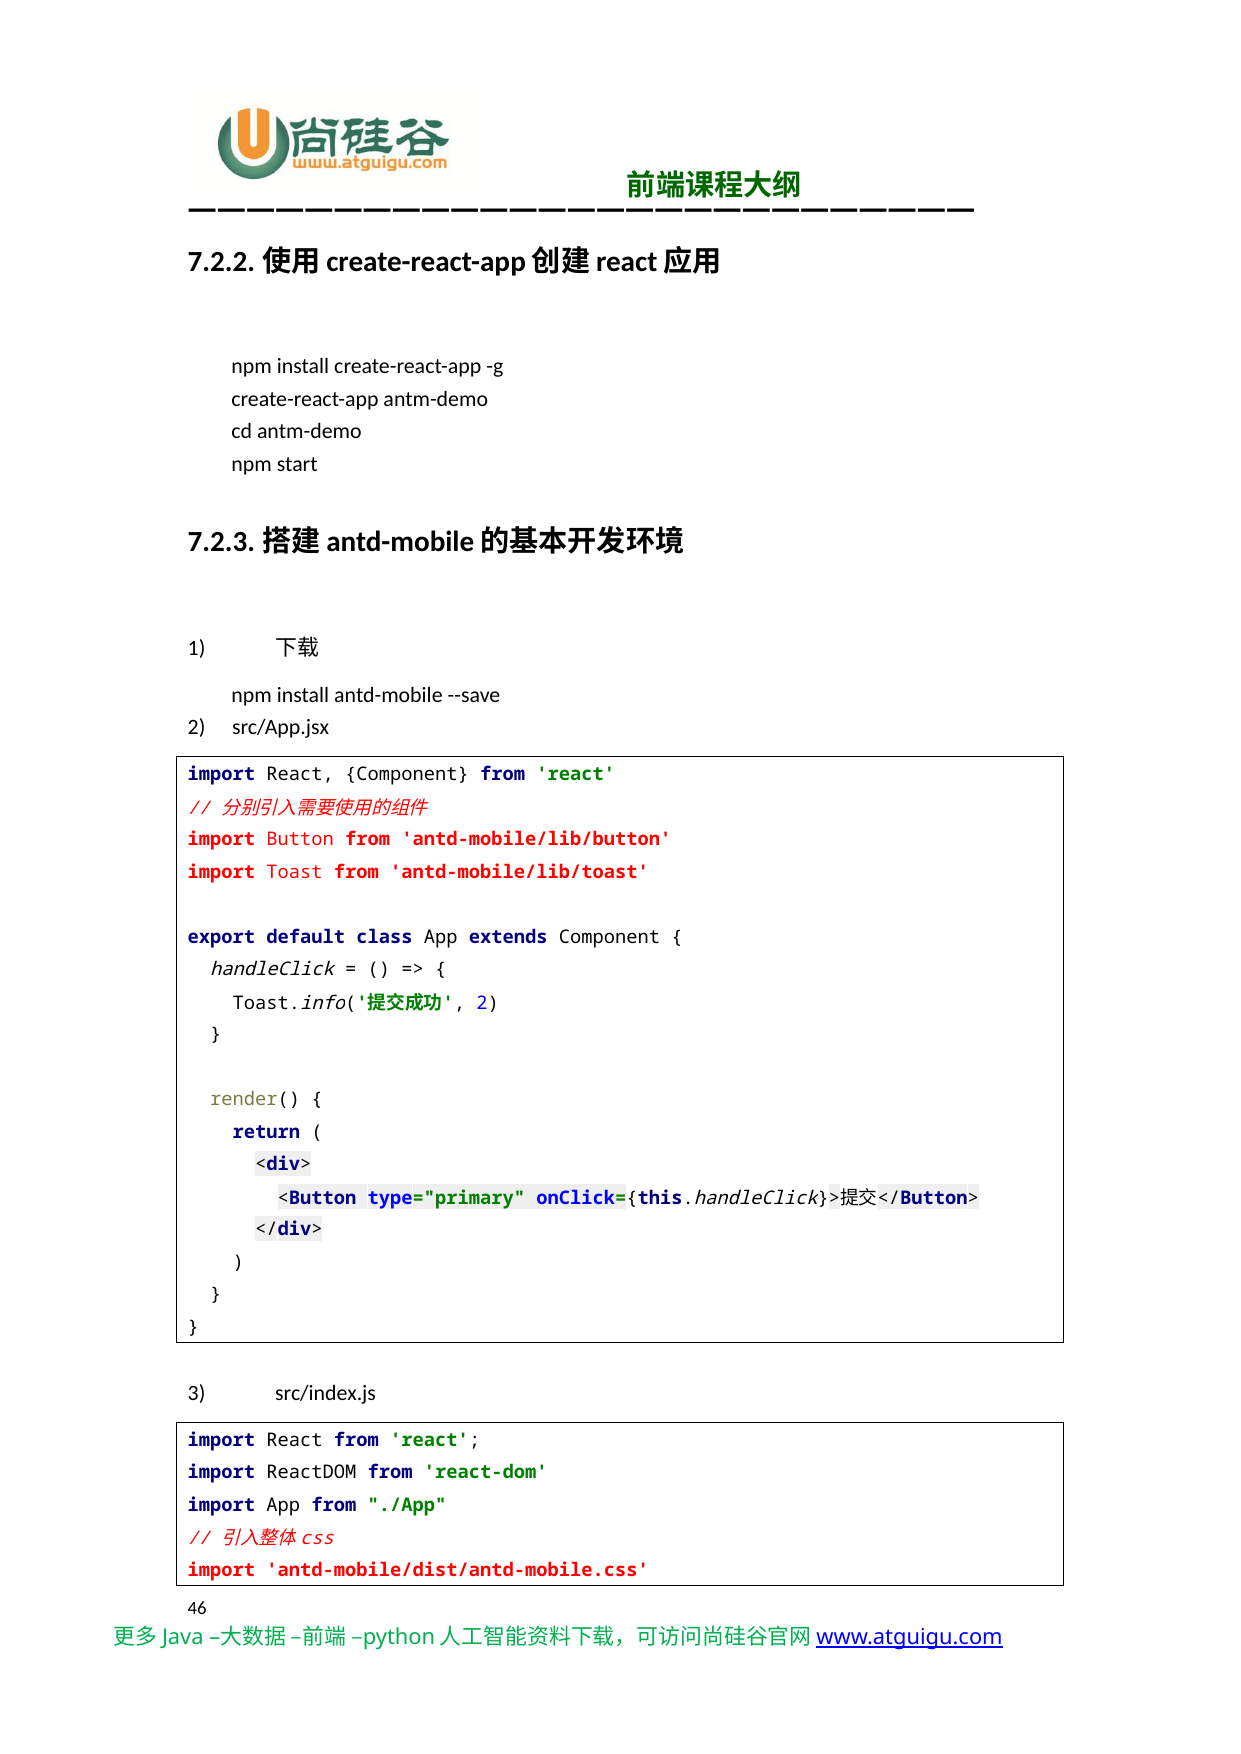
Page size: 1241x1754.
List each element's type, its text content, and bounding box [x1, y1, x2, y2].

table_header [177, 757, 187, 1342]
picture [187, 88, 479, 195]
text npm install create-react-app -g [187, 349, 1053, 382]
list src/index.js [187, 1376, 1053, 1408]
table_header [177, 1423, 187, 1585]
text cd antm-demo [187, 414, 1053, 447]
text npm start [187, 447, 1053, 479]
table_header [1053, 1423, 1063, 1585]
list src/App.jsx [187, 710, 1053, 743]
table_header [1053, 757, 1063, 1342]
subtitle 7.2.2. 使用create-react-app创建react应用 [187, 227, 1053, 292]
text npm install antd-mobile --save [187, 678, 1053, 710]
list 下载 [187, 629, 1053, 662]
text create-react-app antm-demo [187, 382, 1053, 414]
subtitle 7.2.3. 搭建antd-mobile的基本开发环境 [187, 507, 1053, 572]
